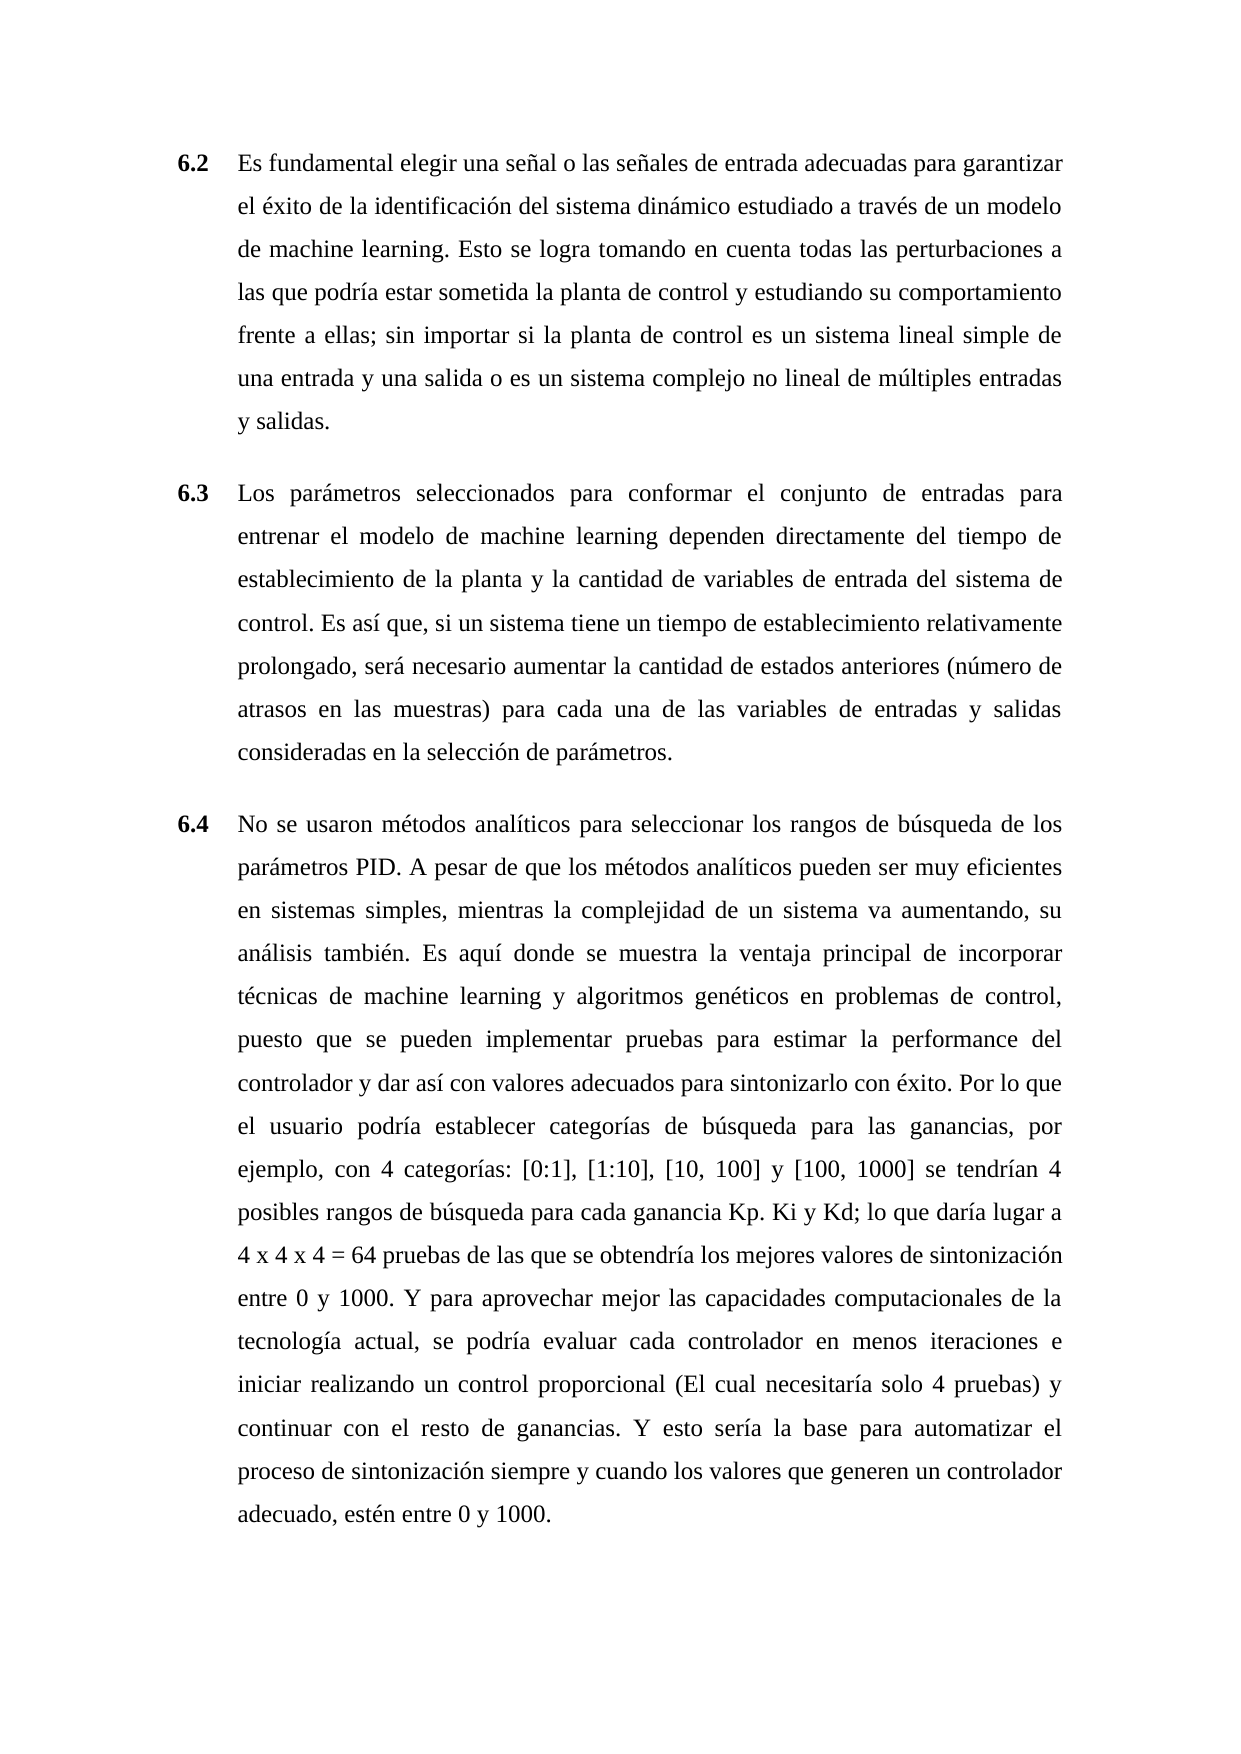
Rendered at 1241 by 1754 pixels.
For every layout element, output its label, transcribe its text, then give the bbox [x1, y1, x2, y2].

subtitle Los parámetros seleccionados para conformar el conjunto de entradas para entrenar el modelo de machine learning dependen directamente del tiempo de establecimiento de la planta y la cantidad de variables de entrada del sistema de control. Es así que, si un sistema tiene un tiempo de establecimiento relativamente prolongado, será necesario aumentar la cantidad de estados anteriores (número de atrasos en las muestras) para cada una de las variables de entradas y salidas consideradas en la selección de parámetros. [177, 478, 1063, 766]
subtitle No se usaron métodos analíticos para seleccionar los rangos de búsqueda de los parámetros PID. A pesar de que los métodos analíticos pueden ser muy eficientes en sistemas simples, mientras la complejidad de un sistema va aumentando, su análisis también. Es aquí donde se muestra la ventaja principal de incorporar técnicas de machine learning y algoritmos genéticos en problemas de control, puesto que se pueden implementar pruebas para estimar la performance del controlador y dar así con valores adecuados para sintonizarlo con éxito. Por lo que el usuario podría establecer categorías de búsqueda para las ganancias, por ejemplo, con 4 categorías: [0:1], [1:10], [10, 100] y [100, 1000] se tendrían 4 posibles rangos de búsqueda para cada ganancia Kp. Ki y Kd; lo que daría lugar a 4 x 4 x 4 = 64 pruebas de las que se obtendría los mejores valores de sintonización entre 0 y 1000. Y para aprovechar mejor las capacidades computacionales de la tecnología actual, se podría evaluar cada controlador en menos iteraciones e iniciar realizando un control proporcional (El cual necesitaría solo 4 pruebas) y continuar con el resto de ganancias. Y esto sería la base para automatizar el proceso de sintonización siempre y cuando los valores que generen un controlador adecuado, estén entre 0 y 1000. [177, 809, 1063, 1528]
subtitle Es fundamental elegir una señal o las señales de entrada adecuadas para garantizar el éxito de la identificación del sistema dinámico estudiado a través de un modelo de machine learning. Esto se logra tomando en cuenta todas las perturbaciones a las que podría estar sometida la planta de control y estudiando su comportamiento frente a ellas; sin importar si la planta de control es un sistema lineal simple de una entrada y una salida o es un sistema complejo no lineal de múltiples entradas y salidas. [177, 148, 1063, 435]
